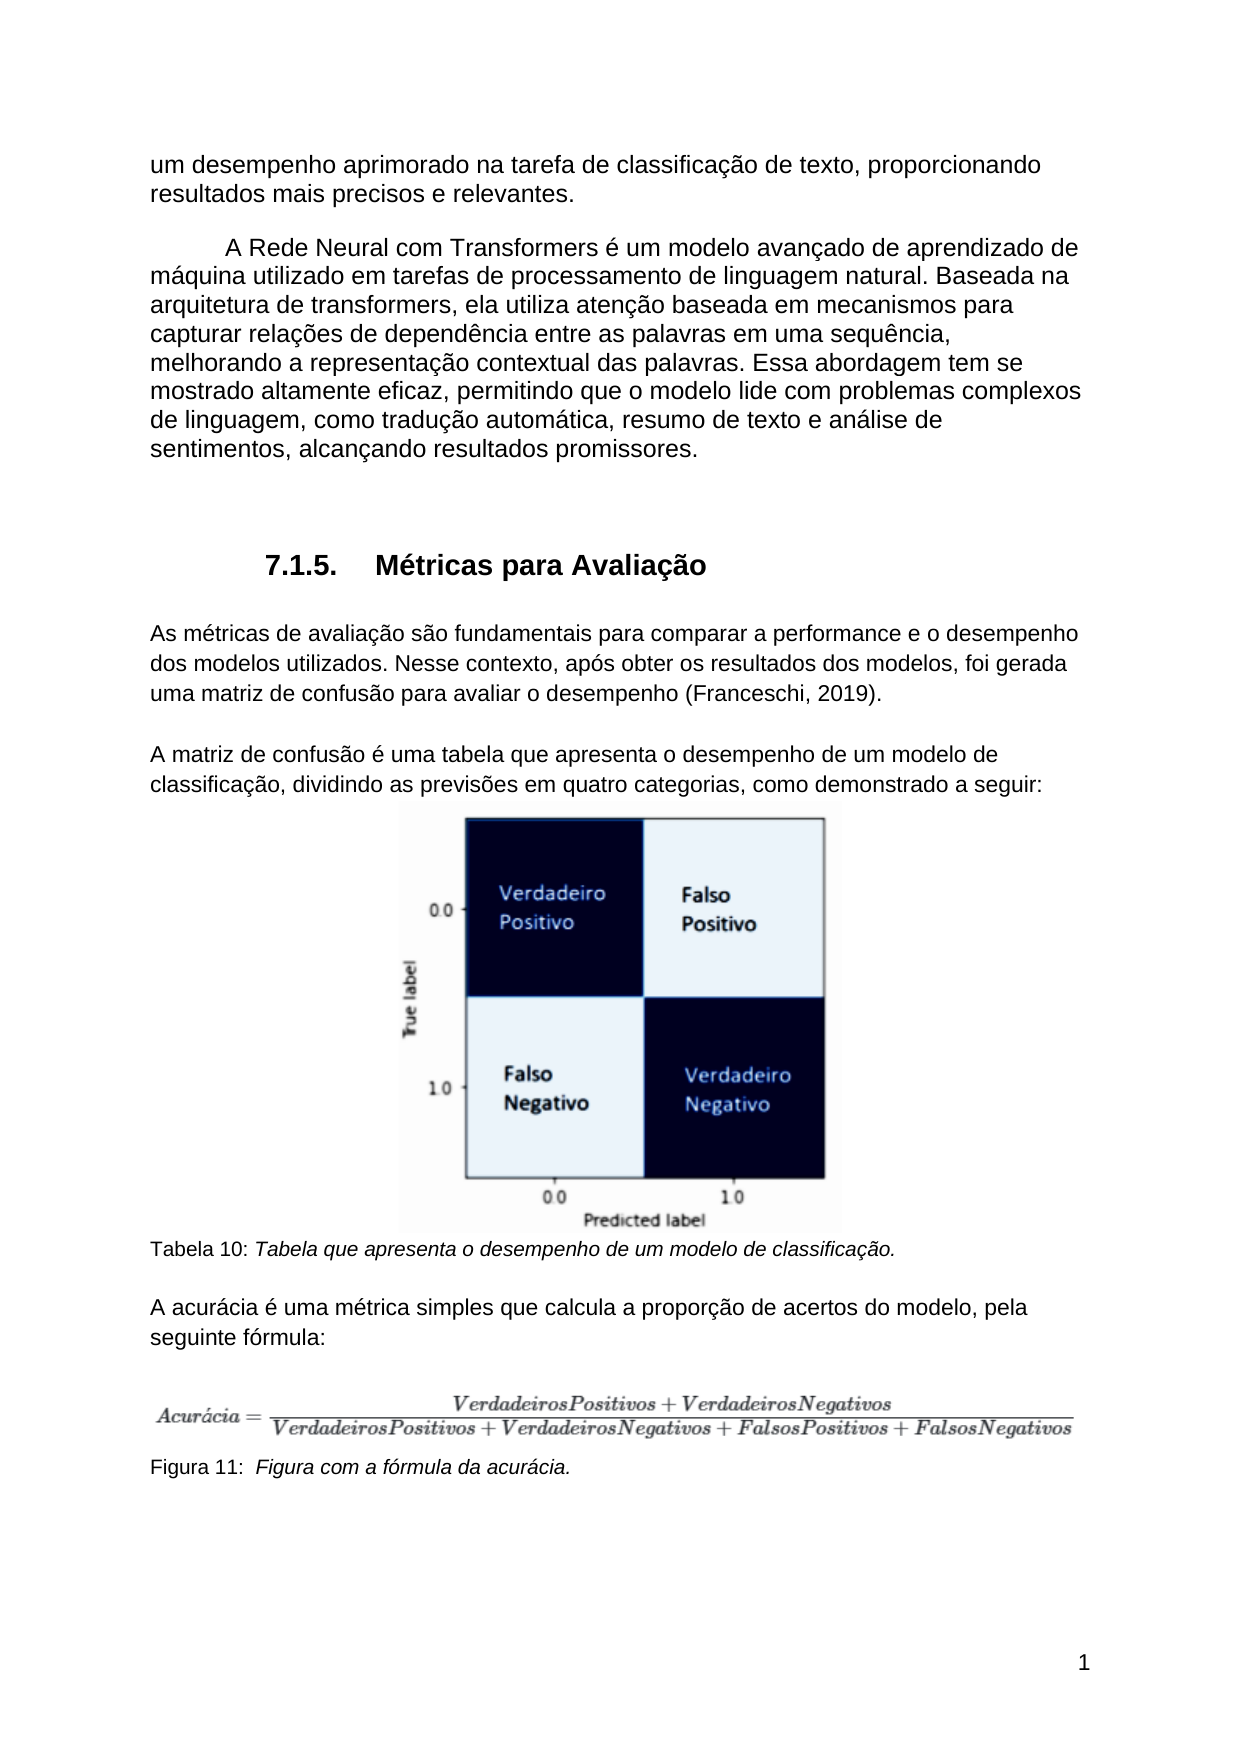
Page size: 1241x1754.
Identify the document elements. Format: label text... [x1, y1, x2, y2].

text A Rede Neural com Transformers é um modelo avançado de aprendizado de máquina utilizado em tarefas de processamento de linguagem natural. Baseada na arquitetura de transformers, ela utiliza atenção baseada em mecanismos para capturar relações de dependência entre as palavras em uma sequência, melhorando a representação contextual das palavras. Essa abordagem tem se mostrado altamente eficaz, permitindo que o modelo lide com problemas complexos de linguagem, como tradução automática, resumo de texto e análise de sentimentos, alcançando resultados promissores. [150, 232, 1090, 462]
subtitle Métricas para Avaliação [337, 548, 1090, 581]
text Figura 11: Figura com a fórmula da acurácia. [150, 1455, 1090, 1479]
text A matriz de confusão é uma tabela que apresenta o desempenho de um modelo de classificação, dividindo as previsões em quatro categorias, como demonstrado a seguir: [150, 741, 1090, 797]
picture [150, 1384, 1091, 1452]
text Tabela 10: Tabela que apresenta o desempenho de um modelo de classificação. [150, 1236, 1090, 1260]
text As métricas de avaliação são fundamentais para comparar a performance e o desempenho dos modelos utilizados. Nesse contexto, após obter os resultados dos modelos, foi gerada uma matriz de confusão para avaliar o desempenho (Franceschi, 2019). [150, 620, 1090, 707]
picture [398, 801, 842, 1233]
text A acurácia é uma métrica simples que calcula a proporção de acertos do modelo, pela seguinte fórmula: [150, 1294, 1090, 1351]
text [150, 150, 1090, 207]
